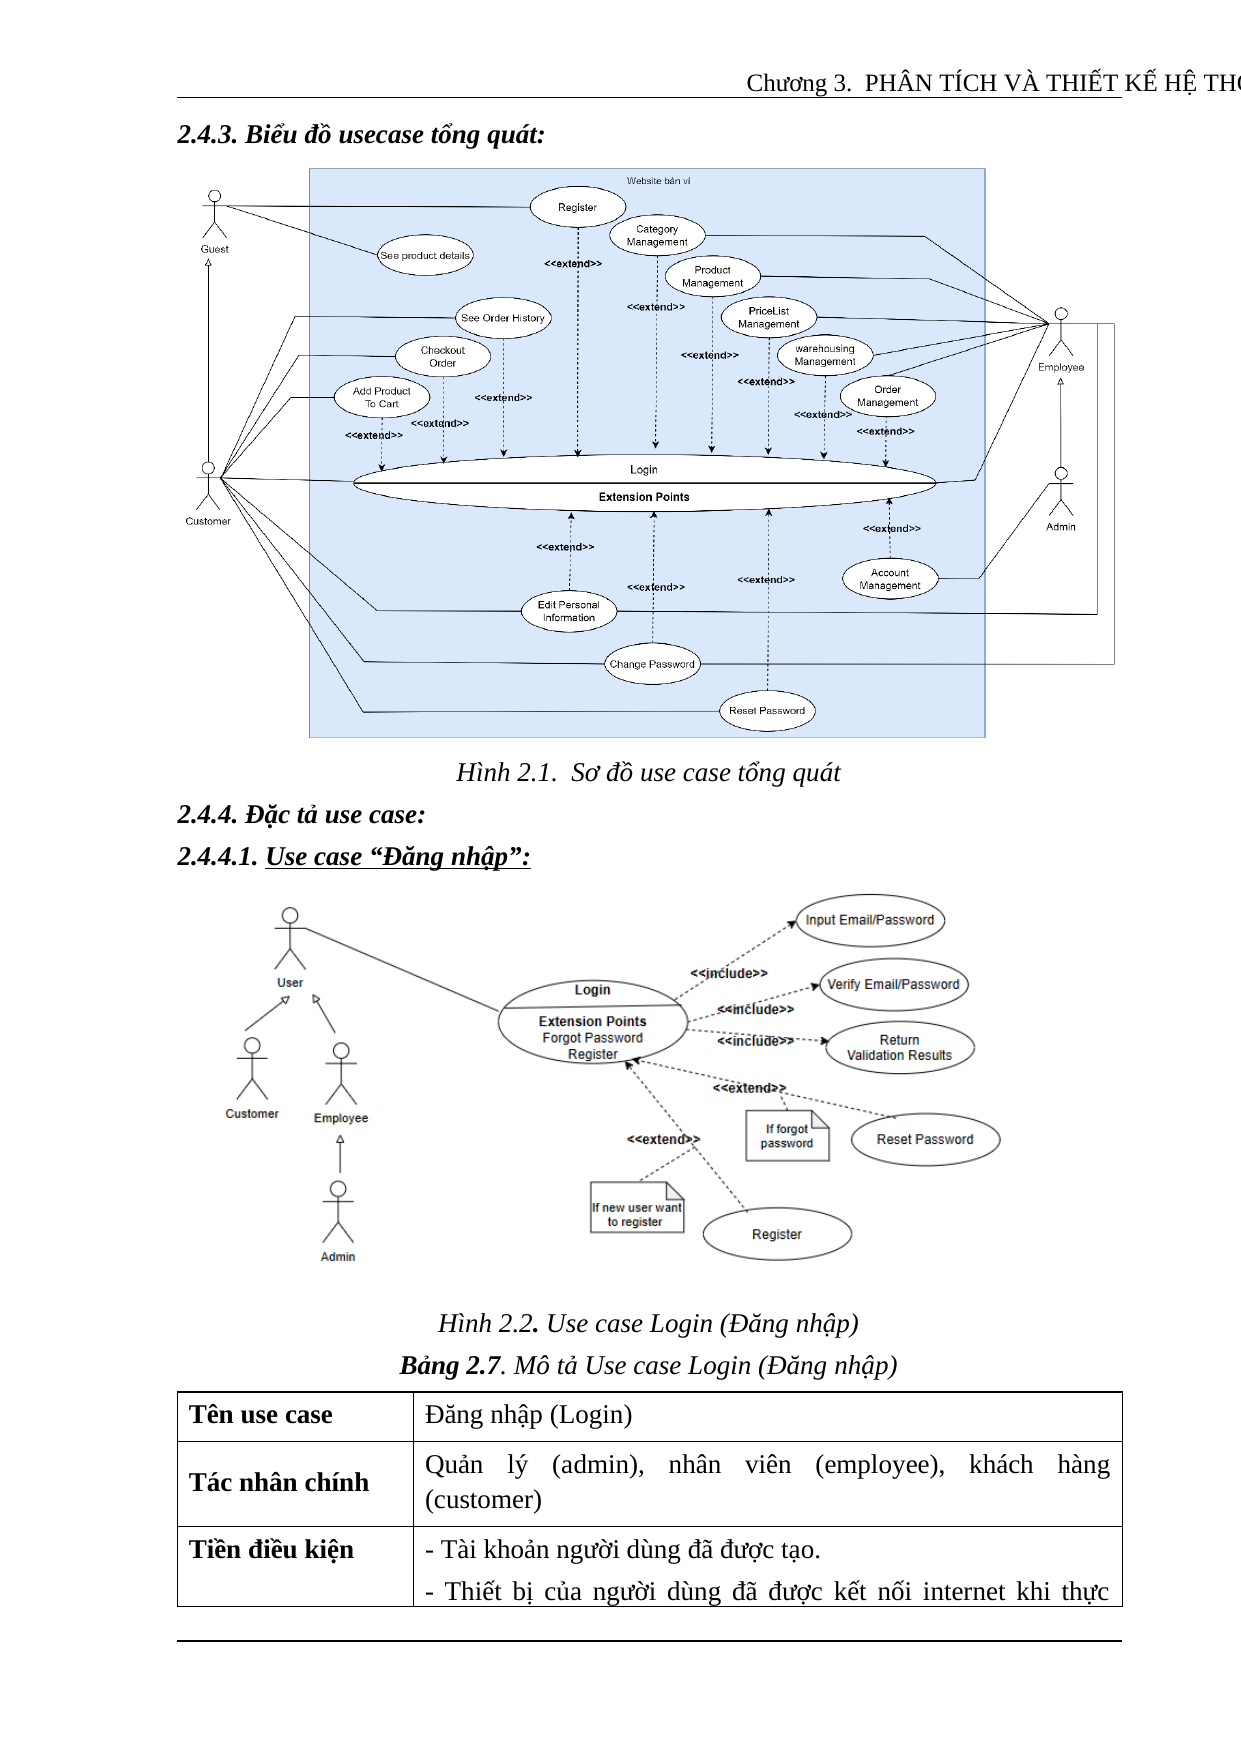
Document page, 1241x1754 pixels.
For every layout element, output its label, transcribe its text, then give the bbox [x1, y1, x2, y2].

table_cell Tiền điều kiện [178, 1527, 413, 1606]
text Hình 2.2. Use case Login (Đăng nhập) [177, 1307, 1122, 1338]
text Bảng 2.7. Mô tả Use case Login (Đăng nhập) [177, 1349, 1122, 1381]
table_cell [414, 1527, 1122, 1606]
subtitle 2.4.3. Biểu đồ usecase tổng quát: [177, 118, 1122, 149]
subtitle 2.4.4. Đặc tả use case: [177, 798, 1122, 829]
table_header Đăng nhập (Login) [414, 1393, 1122, 1441]
table_cell Tác nhân chính [178, 1442, 413, 1526]
table_cell Quản lý (admin), nhân viên (employee), khách hàng (customer) [414, 1442, 1122, 1526]
picture [177, 160, 1123, 746]
picture [177, 882, 1123, 1297]
text Hình 2.1. Sơ đồ use case tổng quát [177, 756, 1122, 788]
subtitle 2.4.4.1. Use case “Đăng nhập”: [177, 840, 1122, 872]
table_header Tên use case [178, 1393, 413, 1441]
